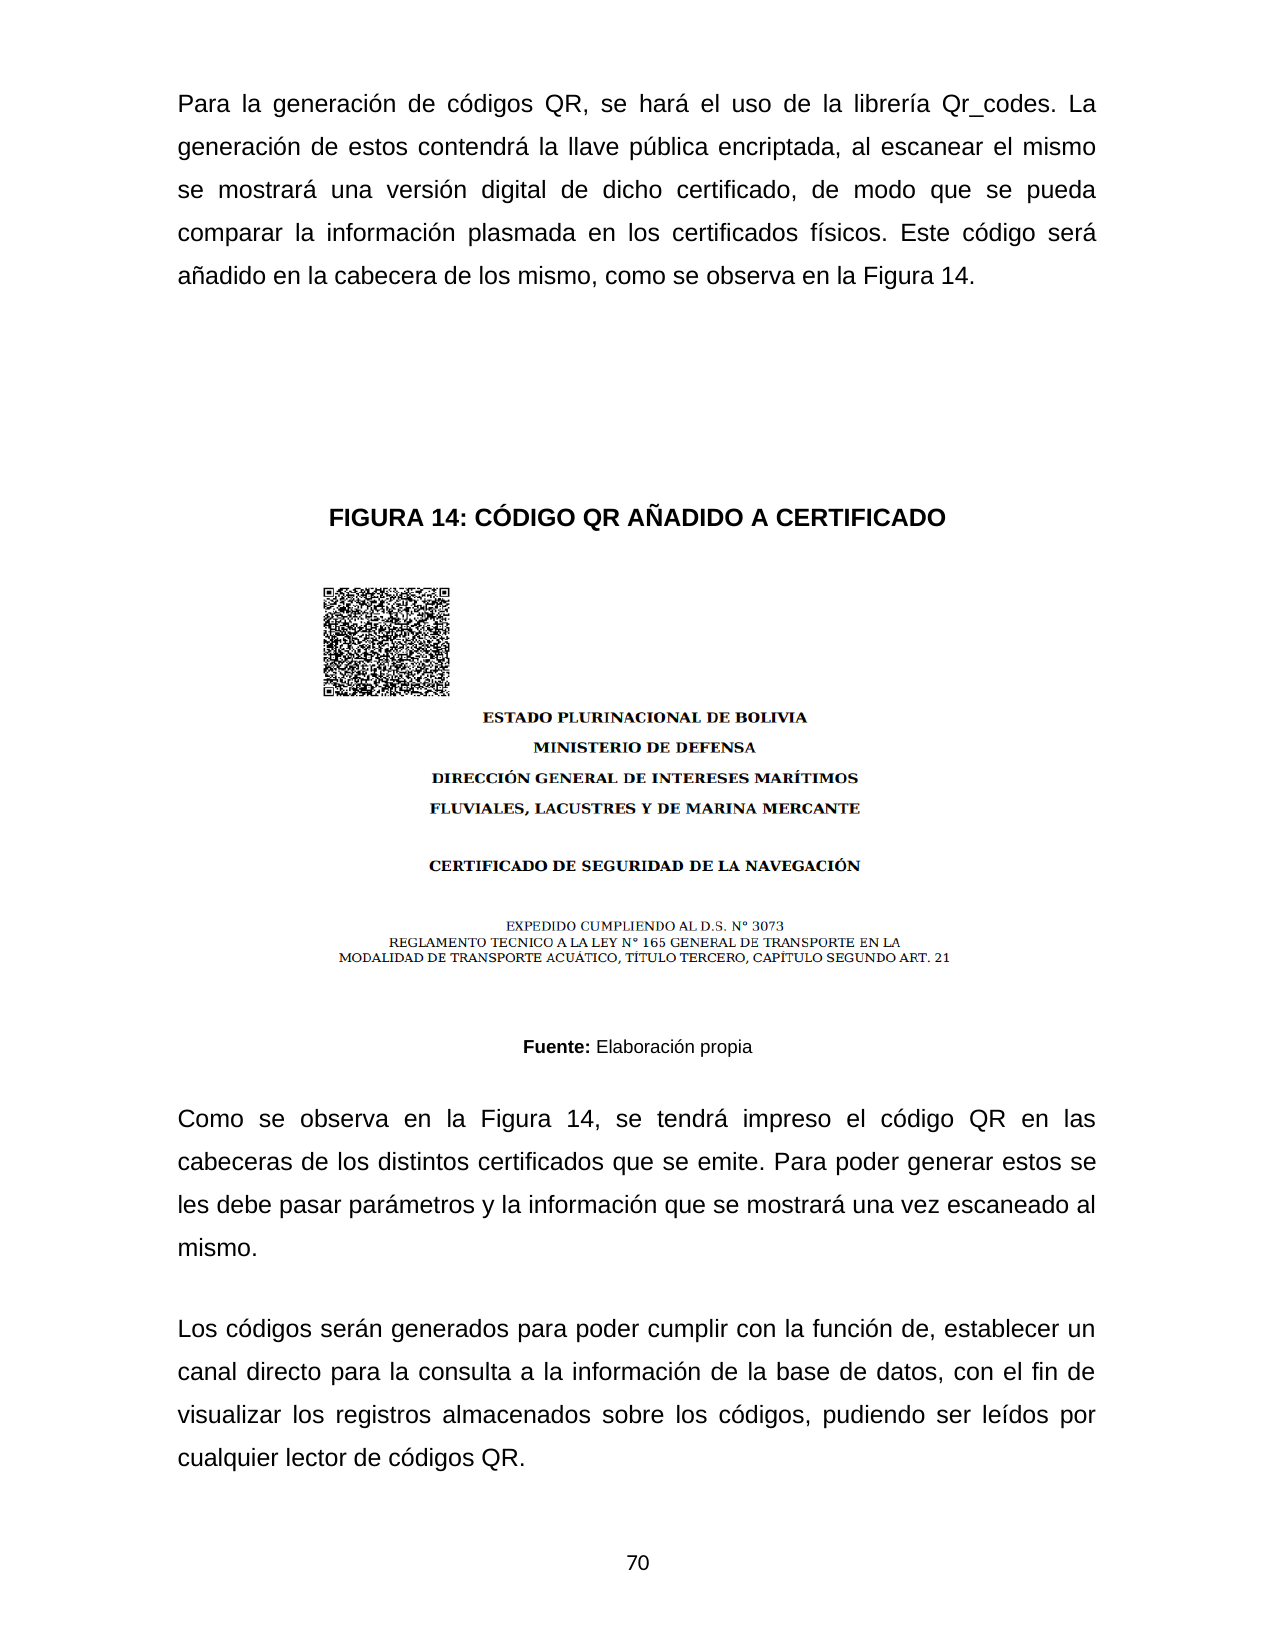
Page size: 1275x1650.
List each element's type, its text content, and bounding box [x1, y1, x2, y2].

text Los códigos serán generados para poder cumplir con la función de, establecer un canal directo para la consulta a la información de la base de datos, con el fin de visualizar los registros almacenados sobre los códigos, pudiendo ser leídos por cualquier lector de códigos QR. [177, 1313, 1098, 1472]
text Para la generación de códigos QR, se hará el uso de la librería Qr_codes. La generación de estos contendrá la llave pública encriptada, al escanear el mismo se mostrará una versión digital de dicho certificado, de modo que se pueda comparar la información plasmada en los certificados físicos. Este código será añadido en la cabecera de los mismo, como se observa en la Figura 14. [177, 89, 1098, 290]
text Fuente: Elaboración propia [177, 1035, 1098, 1057]
picture [314, 585, 960, 983]
text Como se observa en la Figura 14, se tendrá impreso el código QR en las cabeceras de los distintos certificados que se emite. Para poder generar estos se les debe pasar parámetros y la información que se mostrará una vez escaneado al mismo. [177, 1103, 1098, 1262]
text FIGURA 14: CÓDIGO QR AÑADIDO A CERTIFICADO [177, 503, 1098, 532]
